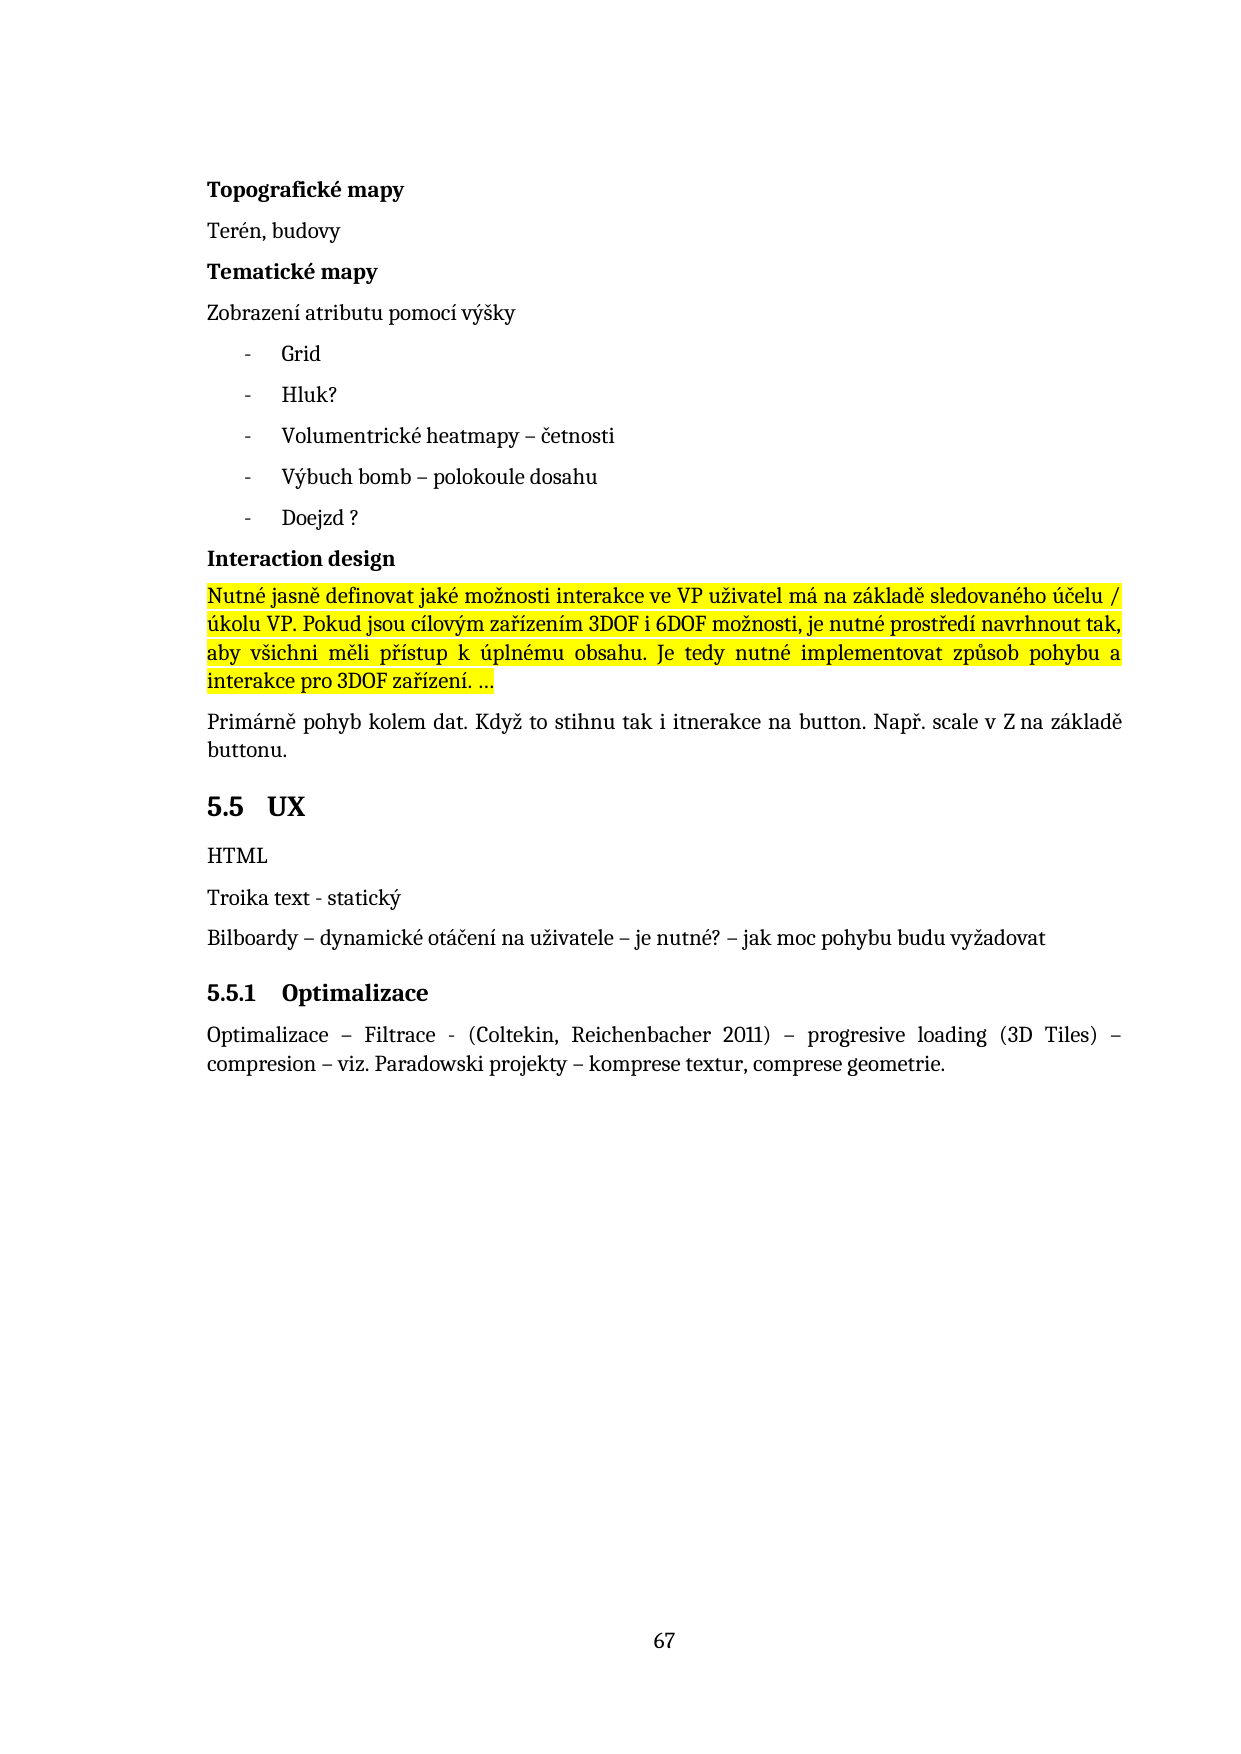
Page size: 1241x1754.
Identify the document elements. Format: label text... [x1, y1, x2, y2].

text HTML [207, 843, 1122, 870]
list Hluk? [244, 382, 1122, 408]
list Grid [244, 341, 1122, 367]
text Terén, budovy [207, 218, 1122, 244]
text Interaction design [207, 546, 1122, 572]
text Primárně pohyb kolem dat. Když to stihnu tak i itnerakce na button. Např. scale v Z na základě buttonu. [207, 709, 1122, 763]
list Doejzd ? [244, 505, 1122, 531]
text Troika text - statický [207, 884, 1122, 911]
text Bilboardy – dynamické otáčení na uživatele – je nutné? – jak moc pohybu budu vyžadovat [207, 925, 1122, 952]
text Nutné jasně definovat jaké možnosti interakce ve VP uživatel má na základě sledovaného účelu / úkolu VP. Pokud jsou cílovým zařízením 3DOF i 6DOF možnosti, je nutné prostředí navrhnout tak, aby všichni měli přístup k úplnému obsahu. Je tedy nutné implementovat způsob pohybu a interakce pro 3DOF zařízení. … [207, 666, 1122, 694]
subtitle UX [207, 791, 1122, 824]
text Topografické mapy [207, 177, 1122, 203]
subtitle Optimalizace [207, 979, 1122, 1007]
text Optimalizace – Filtrace - (Coltekin, Reichenbacher 2011) – progresive loading (3D Tiles) – compresion – viz. Paradowski projekty – komprese textur, comprese geometrie. [207, 1022, 1122, 1077]
text Tematické mapy [207, 259, 1122, 285]
list Volumentrické heatmapy – četnosti [244, 423, 1122, 449]
text Zobrazení atributu pomocí výšky [207, 300, 1122, 326]
list Výbuch bomb – polokoule dosahu [244, 464, 1122, 490]
